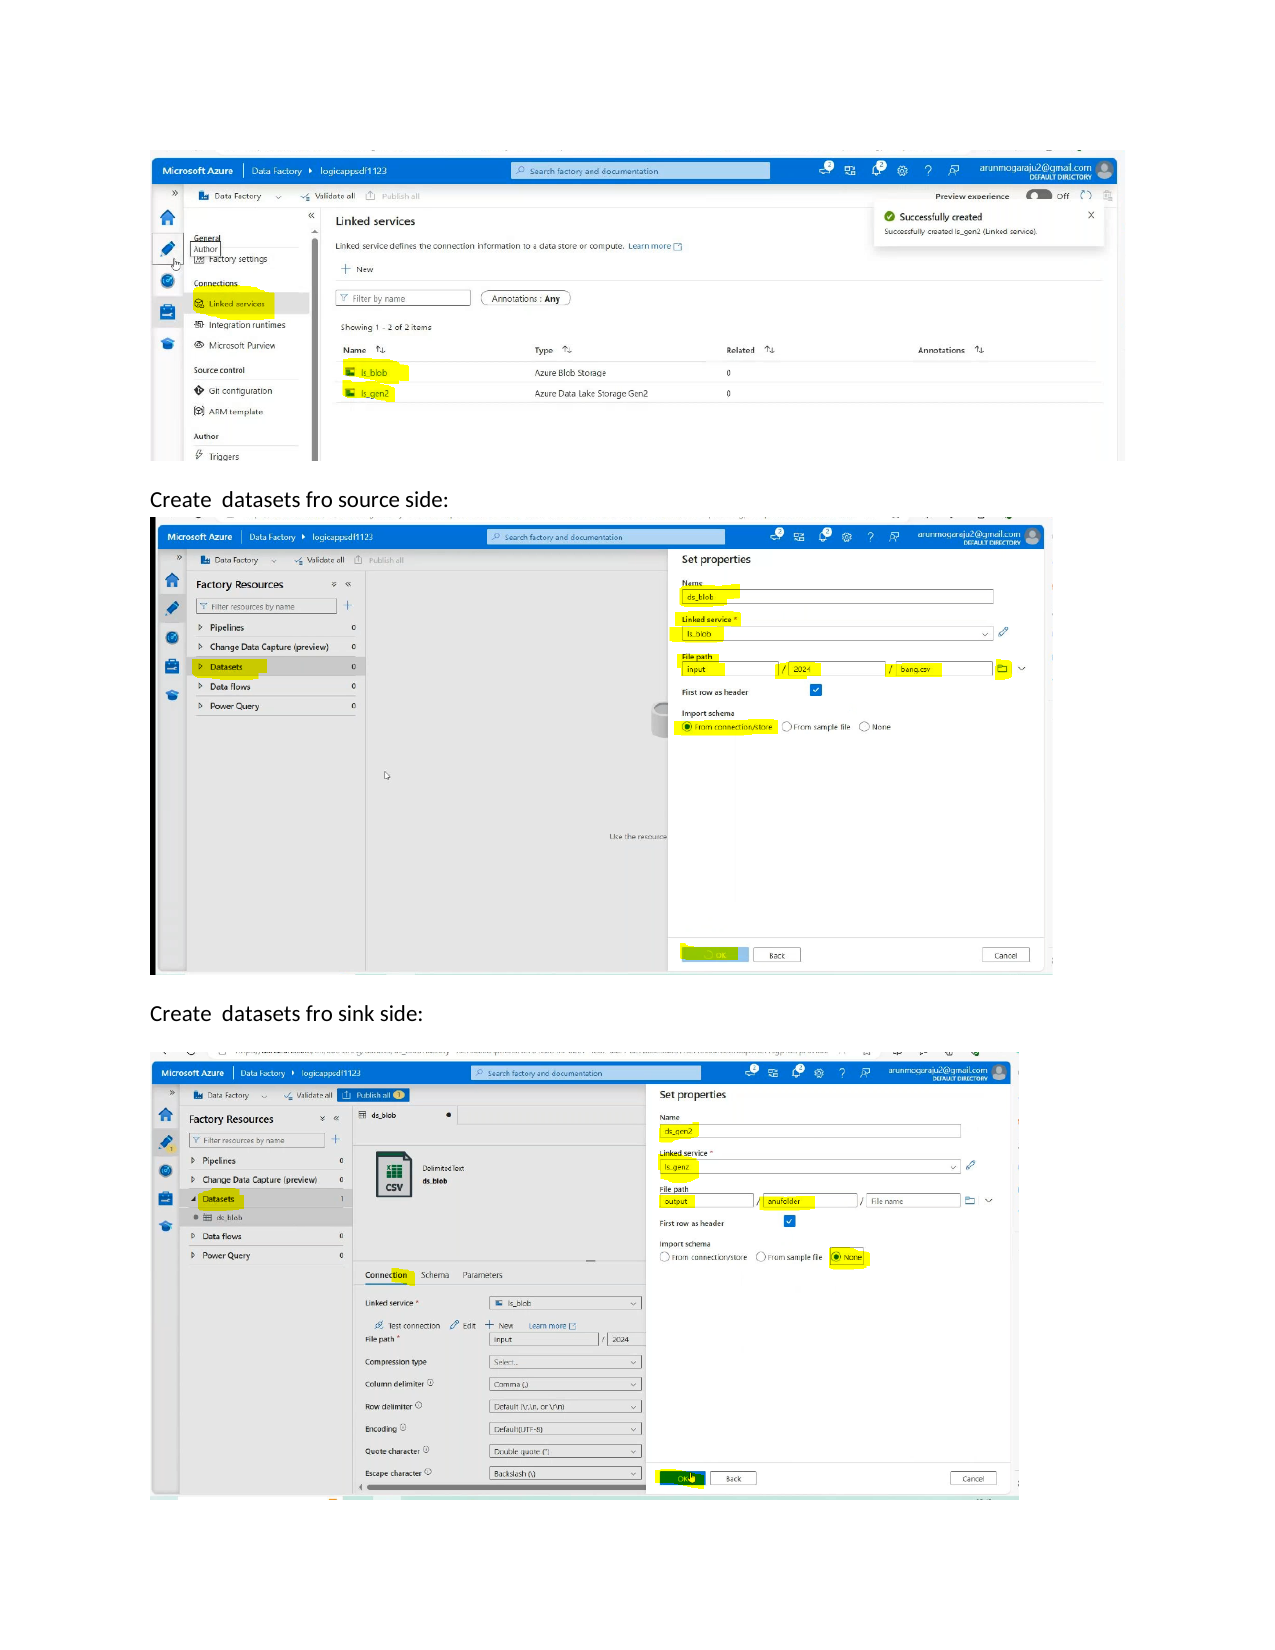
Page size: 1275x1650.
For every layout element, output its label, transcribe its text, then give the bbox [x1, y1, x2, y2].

text Create datasets fro sink side: [150, 999, 1125, 1028]
picture [150, 517, 1053, 975]
picture [150, 150, 1125, 461]
picture [150, 1052, 1019, 1500]
